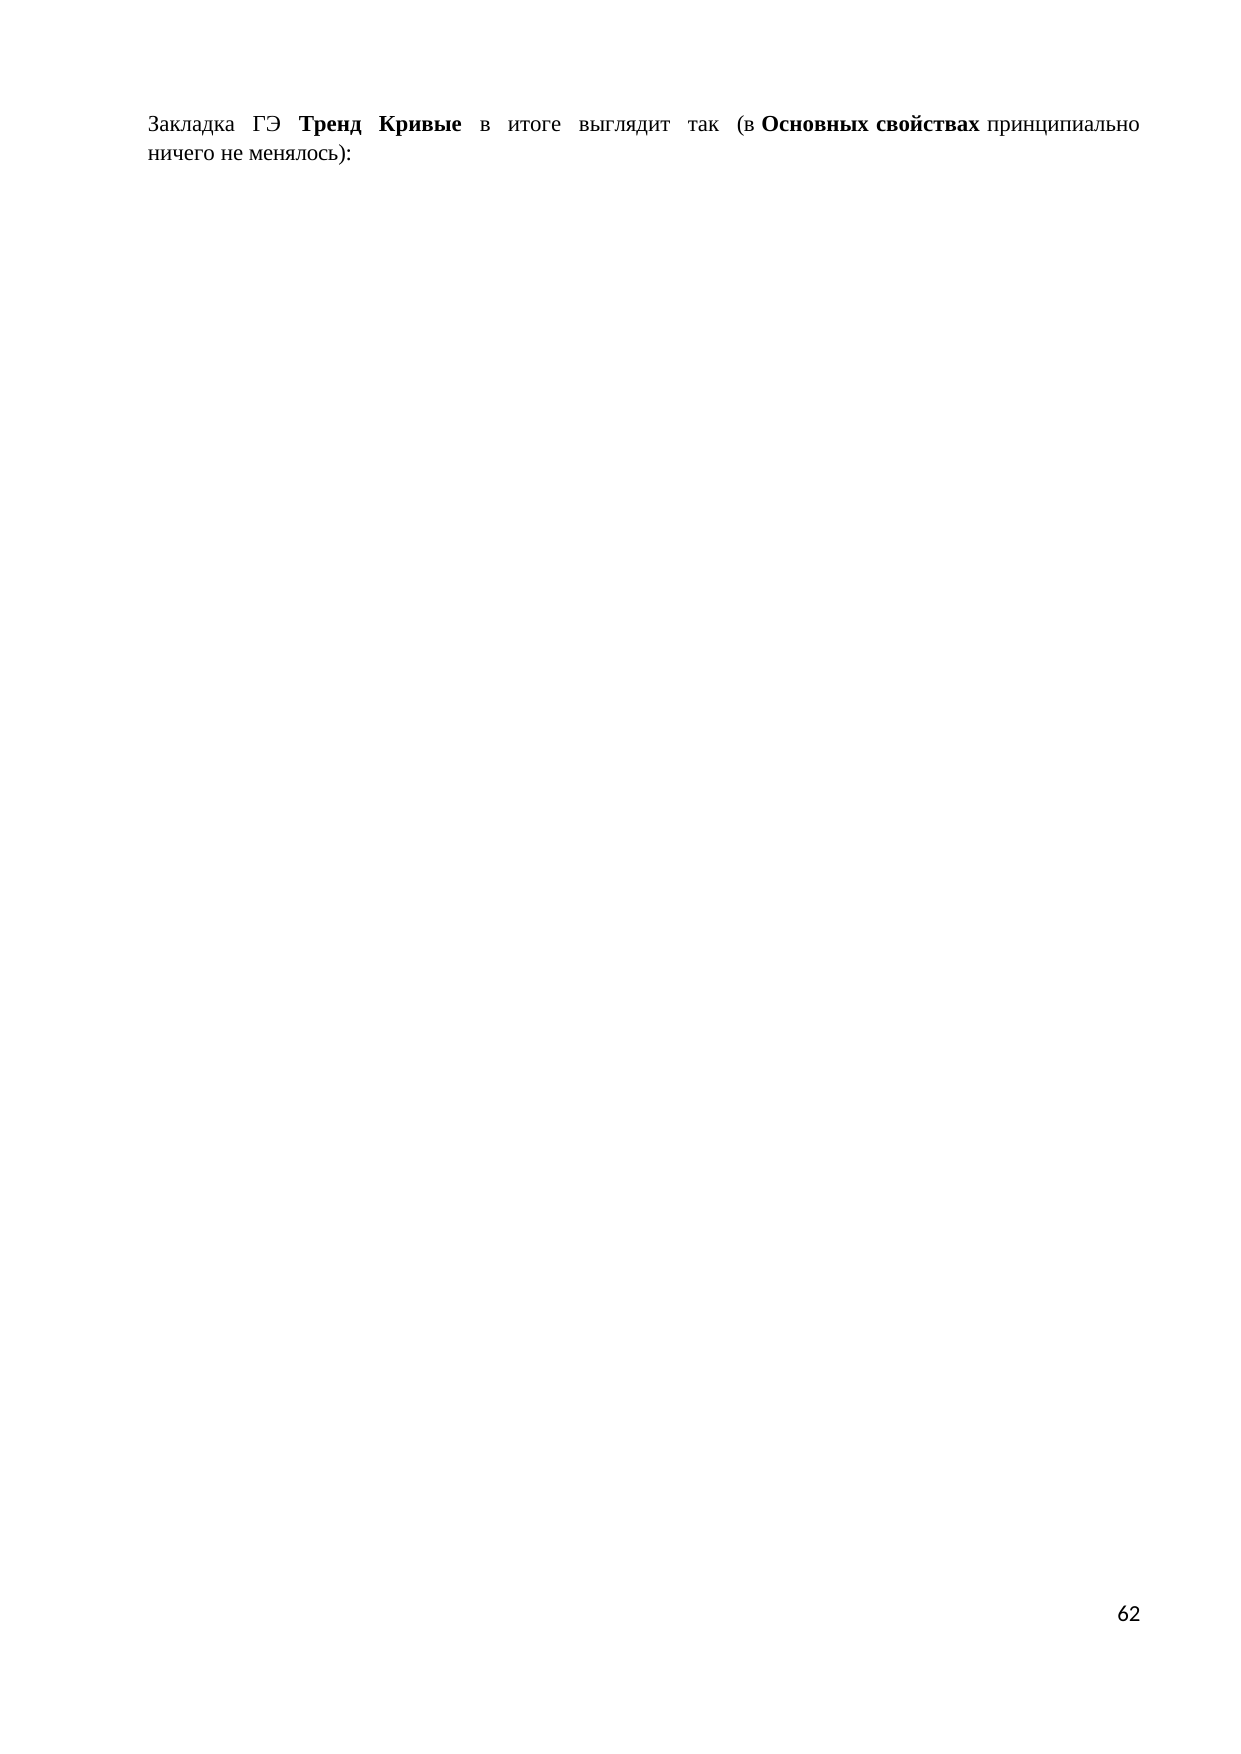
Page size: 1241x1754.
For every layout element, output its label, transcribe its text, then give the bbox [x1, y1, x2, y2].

text Закладка ГЭ Тренд Кривые в итоге выглядит так (в Основных свойствах принципиально ничего не менялось): [148, 110, 1140, 165]
